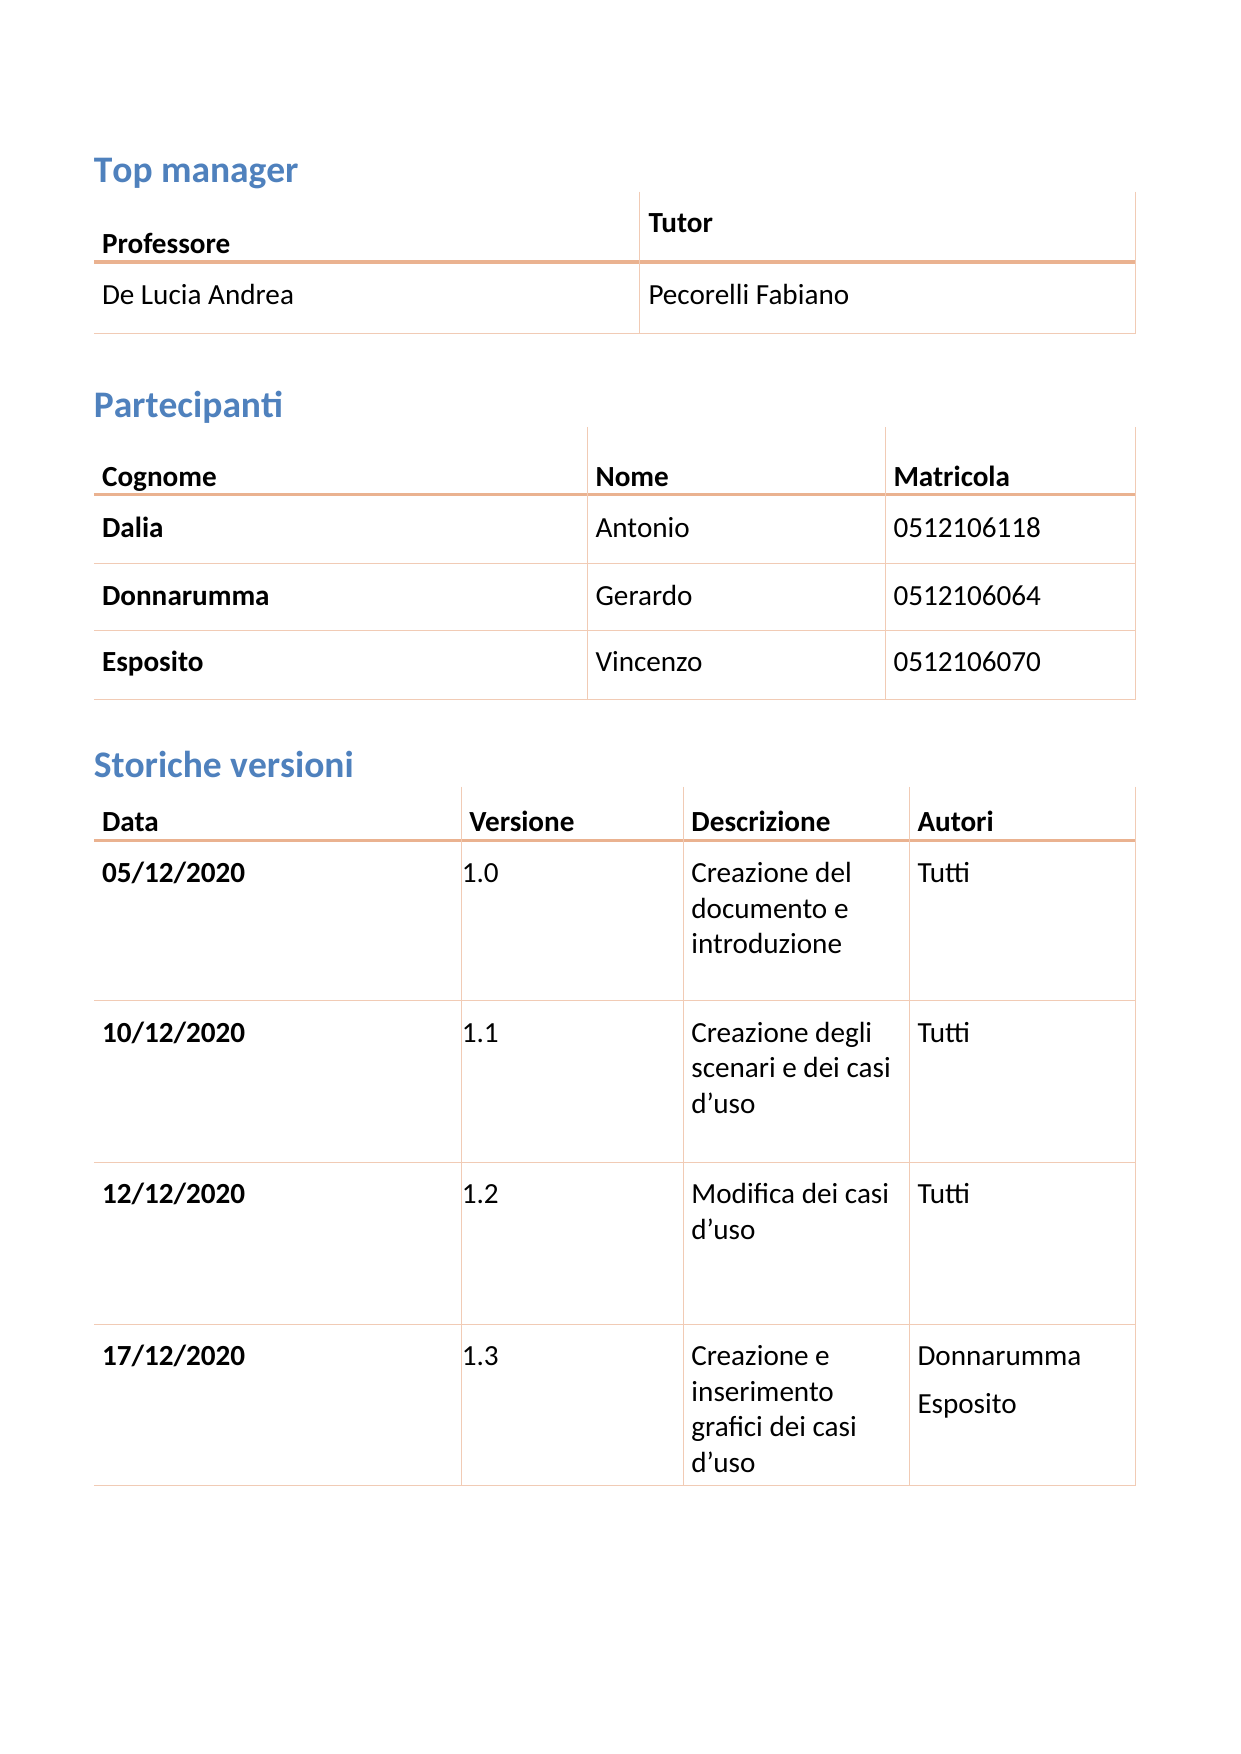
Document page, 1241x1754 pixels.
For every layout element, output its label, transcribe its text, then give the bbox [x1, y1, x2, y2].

table_cell 1.3 [462, 1325, 683, 1485]
table_cell Esposito [94, 631, 587, 699]
table_header Professore [94, 192, 639, 260]
table_cell Donnarumma Esposito [910, 1325, 1135, 1485]
table_header Cognome [94, 427, 587, 493]
table_cell 10/12/2020 [94, 1001, 461, 1162]
table_cell 0512106070 [886, 631, 1135, 699]
table_cell Modifica dei casi d’uso [684, 1163, 909, 1324]
table_cell Creazione del documento e introduzione [684, 842, 909, 1000]
table_header Nome [588, 427, 885, 493]
table_header Matricola [886, 427, 1135, 493]
table_cell 05/12/2020 [94, 842, 461, 1000]
table_cell Donnarumma [94, 564, 587, 629]
subtitle Partecipanti [94, 381, 1238, 427]
table_cell Tutti [910, 842, 1135, 1000]
table_cell Tutti [910, 1163, 1135, 1324]
table_cell 1.1 [462, 1001, 683, 1162]
table_cell Tutti [910, 1001, 1135, 1162]
table_cell Vincenzo [588, 631, 885, 699]
table_cell 0512106064 [886, 564, 1135, 629]
table_cell 17/12/2020 [94, 1325, 461, 1485]
table_cell De Lucia Andrea [94, 264, 639, 333]
subtitle Storiche versioni [94, 741, 1238, 787]
table_header Tutor [640, 192, 1135, 260]
table_header Autori [910, 787, 1135, 839]
table_header Data [94, 787, 461, 839]
table_cell Creazione degli scenari e dei casi d’uso [684, 1001, 909, 1162]
table_header Descrizione [684, 787, 909, 839]
table_cell Gerardo [588, 564, 885, 629]
table_cell 12/12/2020 [94, 1163, 461, 1324]
table_cell 1.0 [462, 842, 683, 1000]
table_cell Pecorelli Fabiano [640, 264, 1135, 333]
subtitle Top manager [94, 146, 1238, 192]
table_cell Dalia [94, 496, 587, 563]
table_cell 0512106118 [886, 496, 1135, 563]
table_cell Antonio [588, 496, 885, 563]
table_cell 1.2 [462, 1163, 683, 1324]
table_header Versione [462, 787, 683, 839]
table_cell Creazione e inserimento grafici dei casi d’uso [684, 1325, 909, 1485]
